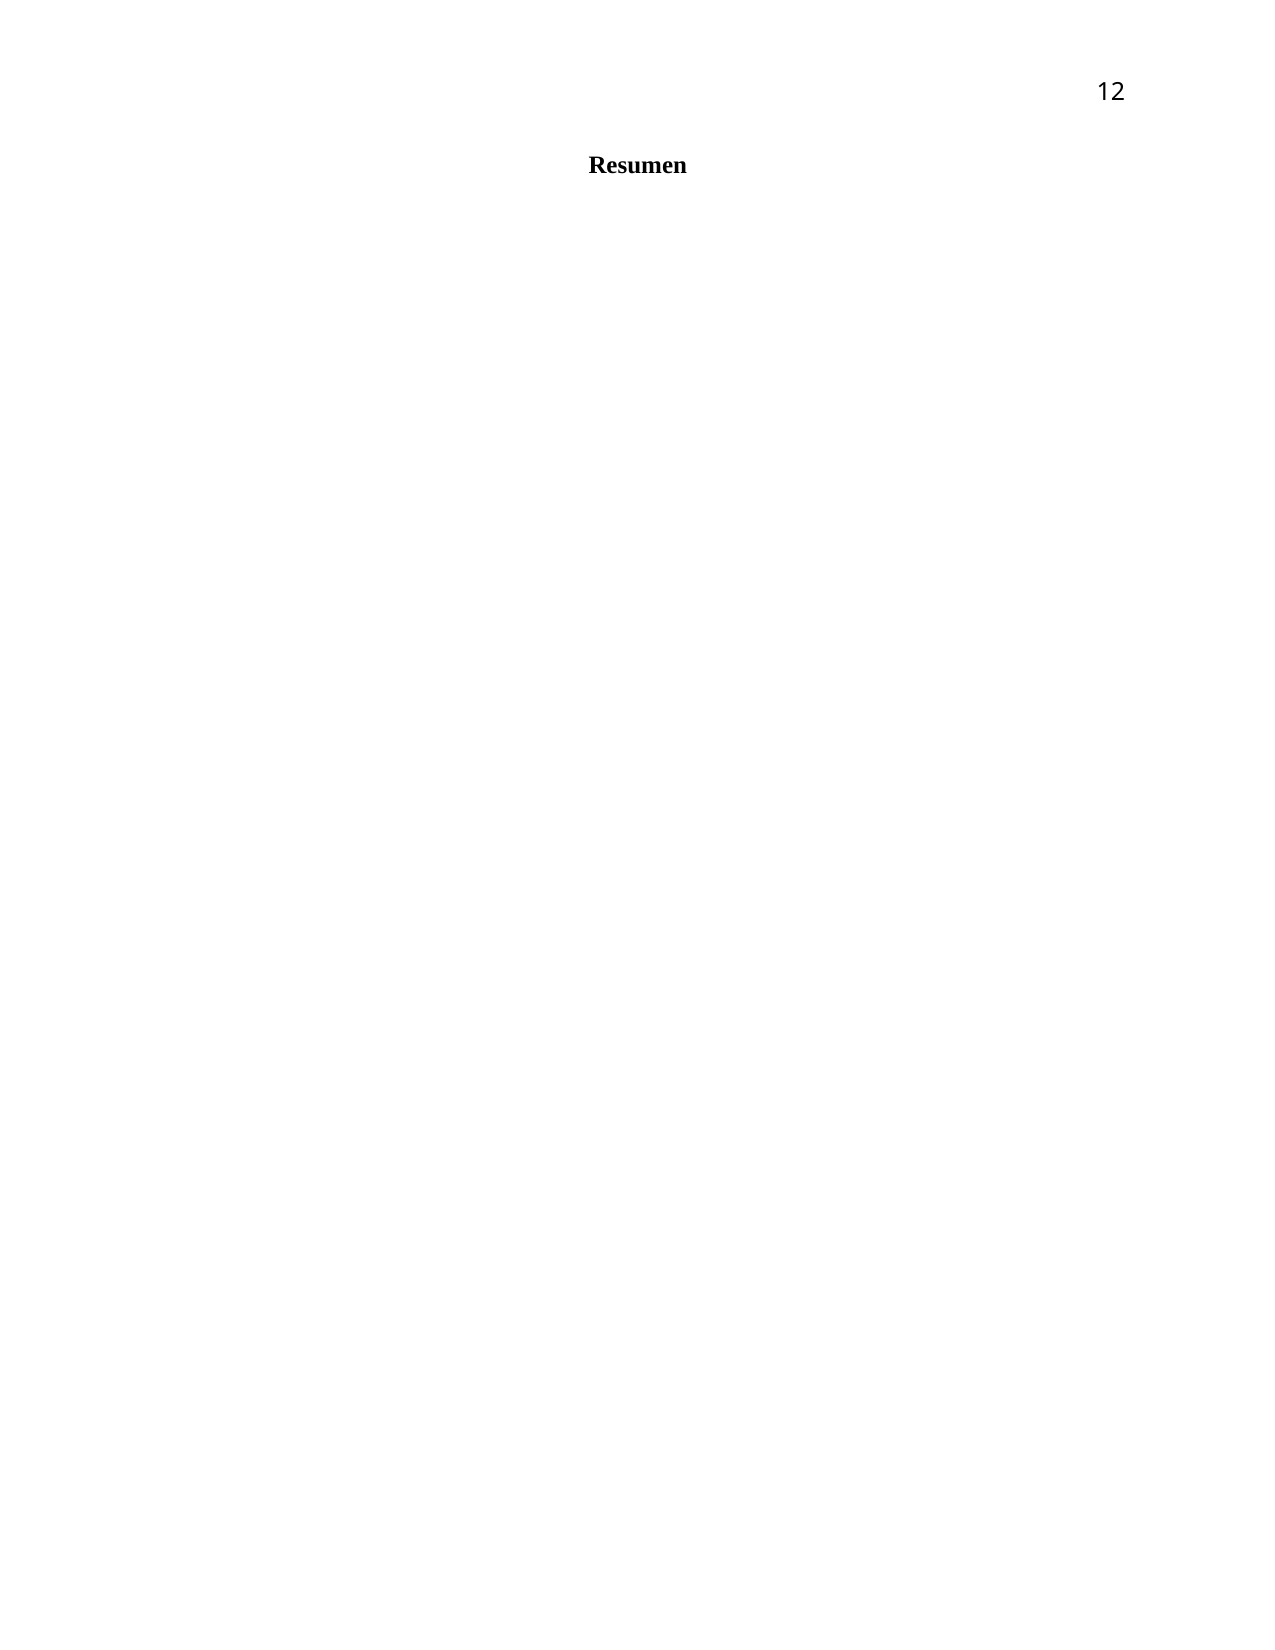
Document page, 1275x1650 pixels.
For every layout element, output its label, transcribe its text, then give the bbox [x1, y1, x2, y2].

subtitle Resumen [150, 150, 1125, 179]
